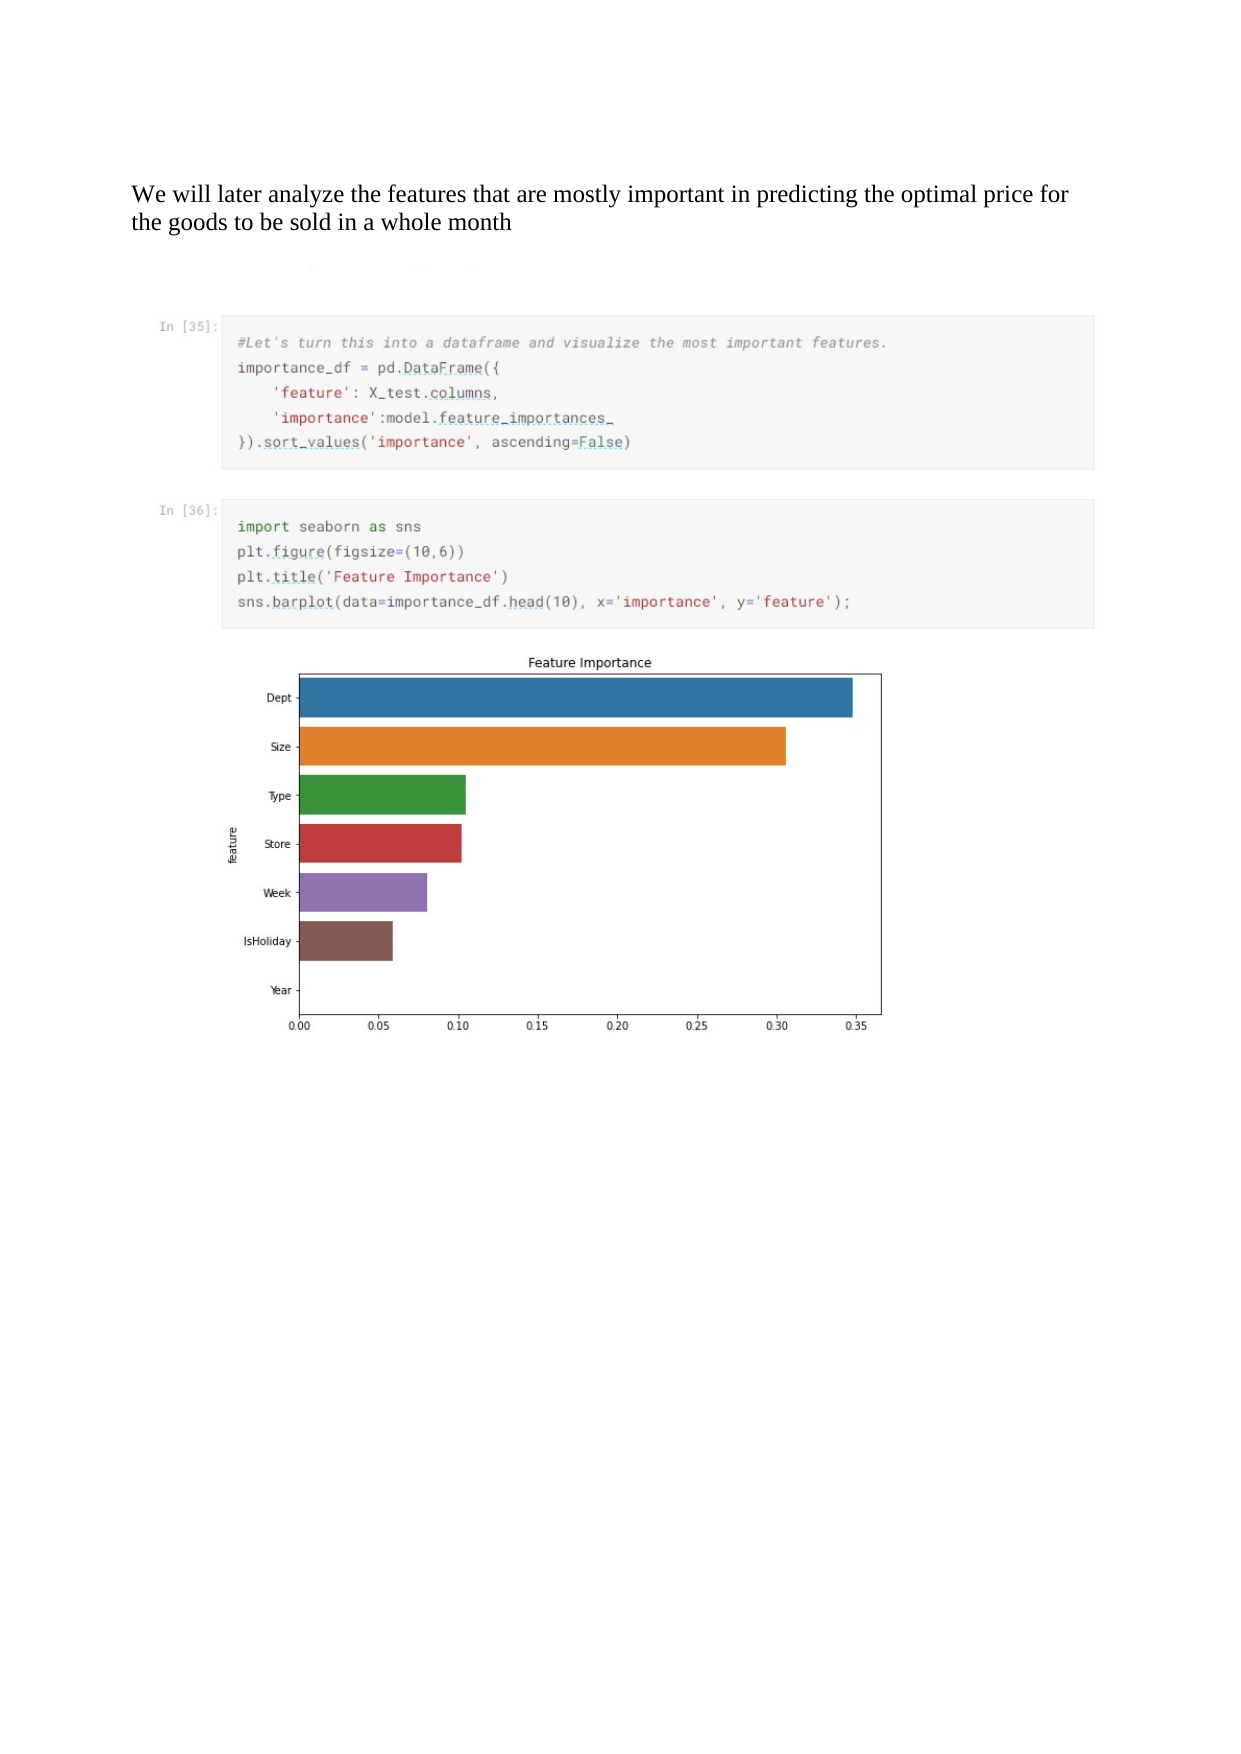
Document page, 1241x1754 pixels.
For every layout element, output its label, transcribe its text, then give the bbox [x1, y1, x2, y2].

picture [131, 265, 1103, 1034]
text We will later analyze the features that are mostly important in predicting the optimal price for the goods to be sold in a whole month [131, 179, 1103, 236]
